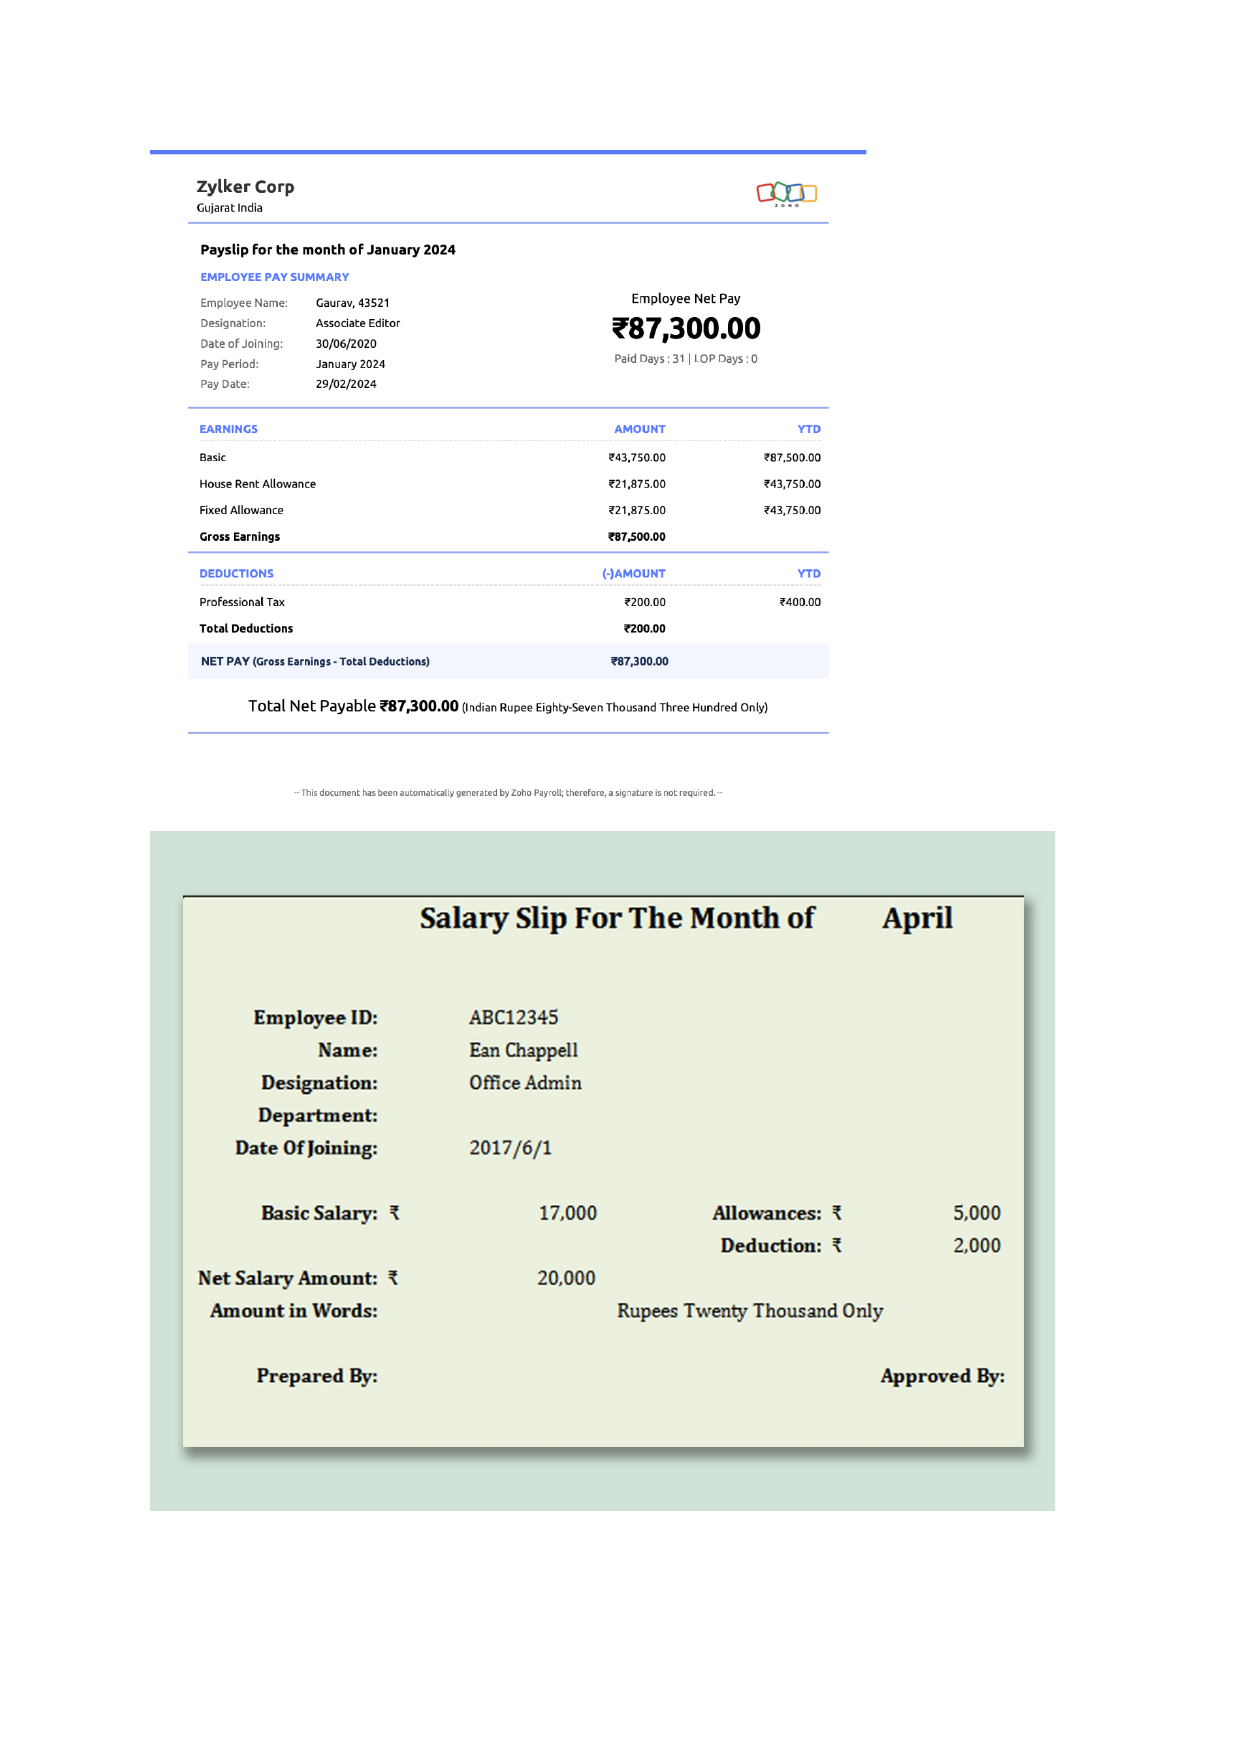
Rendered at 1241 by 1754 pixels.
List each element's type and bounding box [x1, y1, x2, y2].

picture [150, 150, 867, 811]
picture [150, 831, 1056, 1511]
